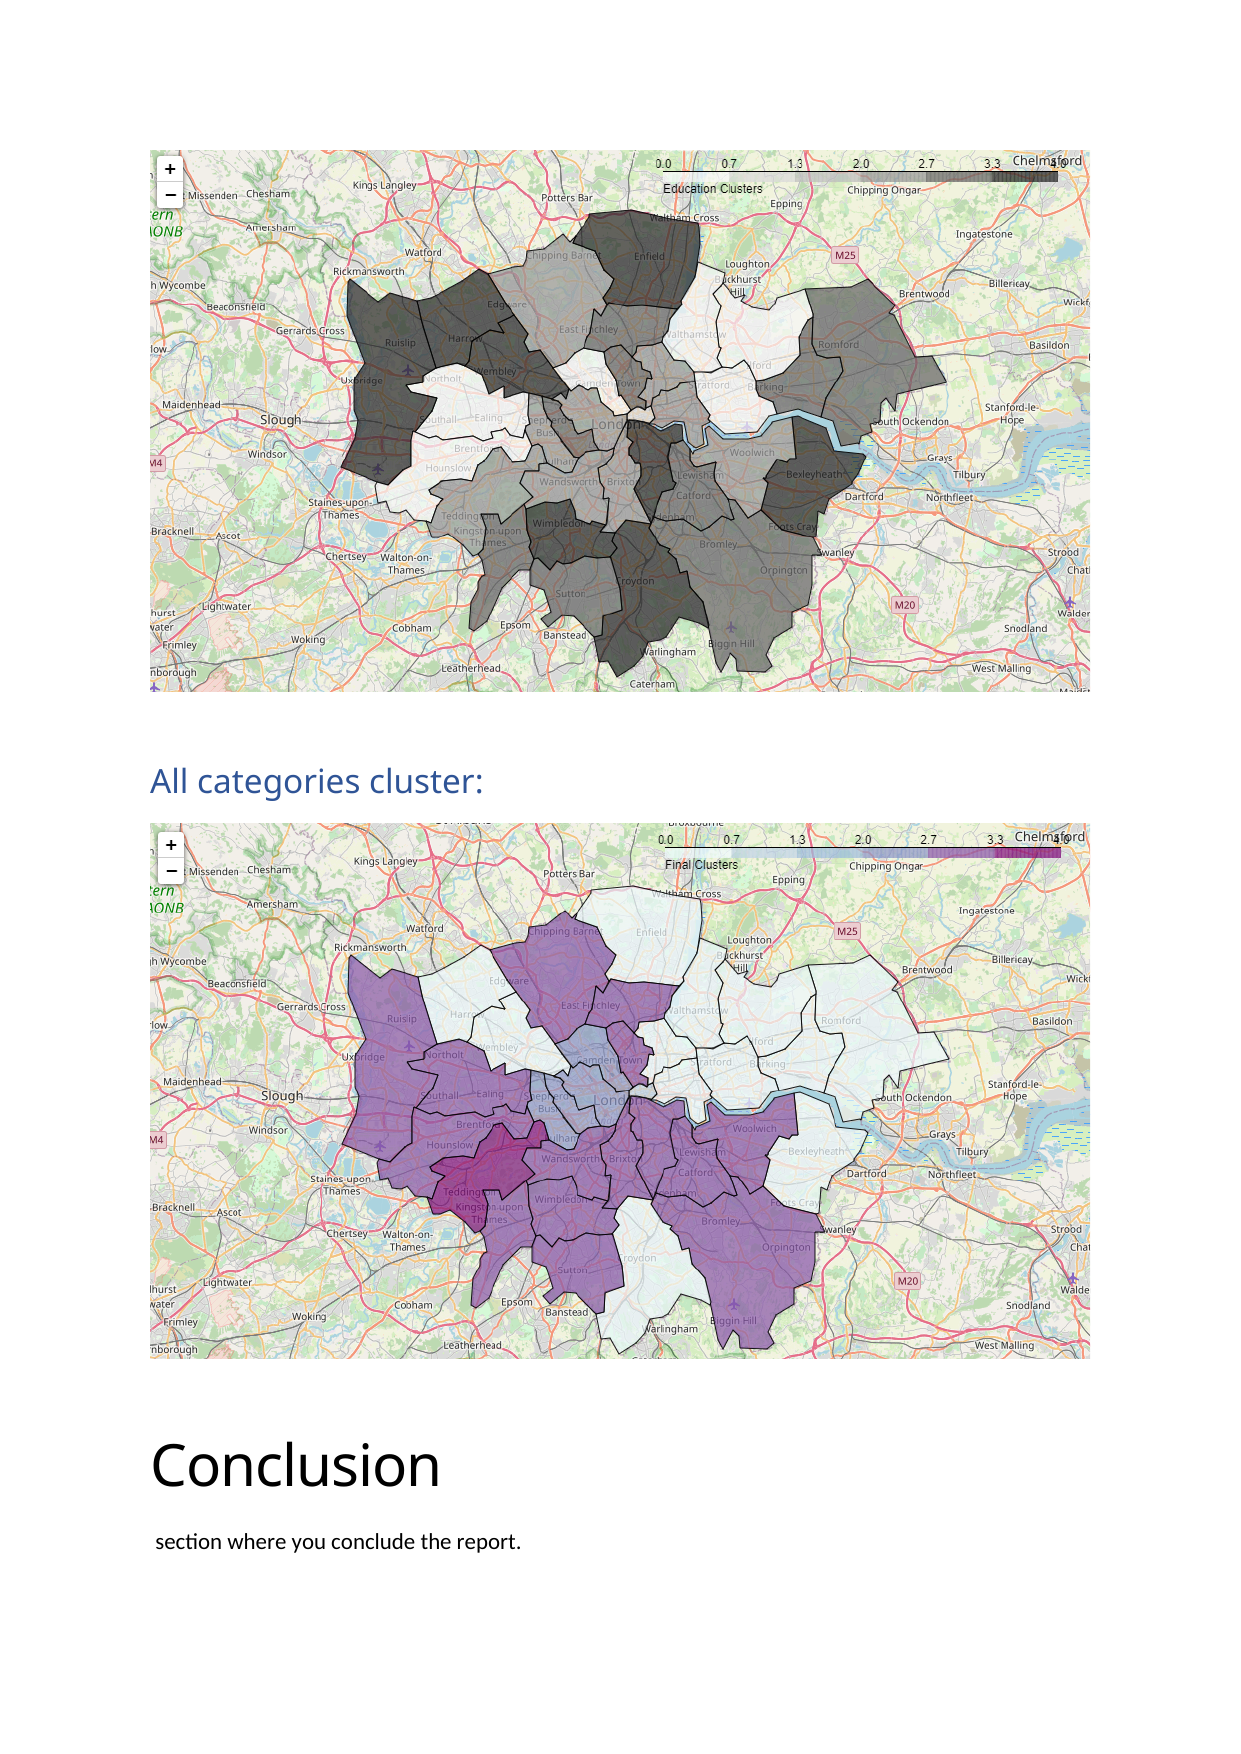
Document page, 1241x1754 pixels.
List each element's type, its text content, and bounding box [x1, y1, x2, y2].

picture [150, 150, 1091, 692]
text All categories cluster: [150, 758, 1090, 803]
text section where you conclude the report. [150, 1527, 1090, 1555]
text Conclusion [150, 1424, 1090, 1504]
picture [150, 823, 1091, 1359]
